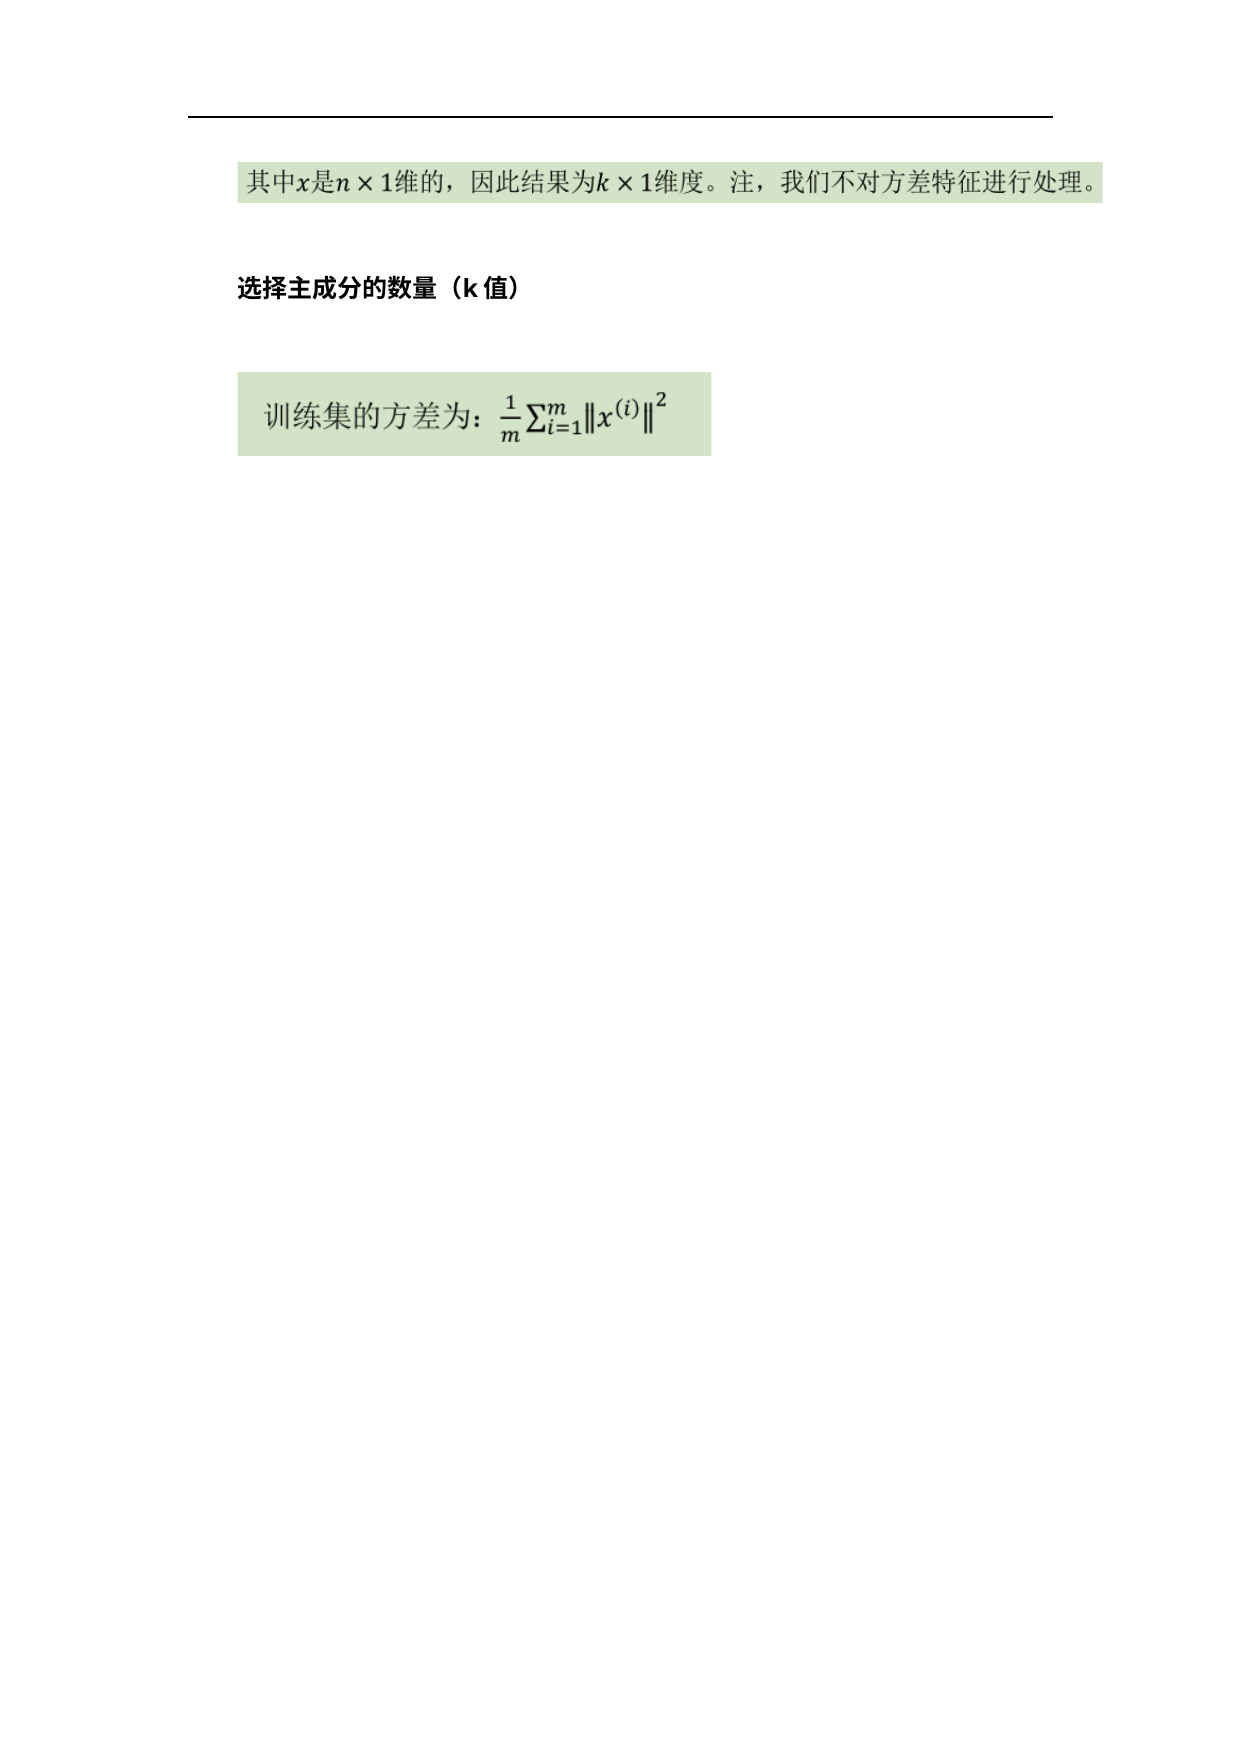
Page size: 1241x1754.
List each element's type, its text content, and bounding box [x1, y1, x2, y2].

subtitle 选择主成分的数量（k值） [187, 254, 1053, 319]
picture [237, 372, 712, 456]
picture [237, 162, 1103, 203]
